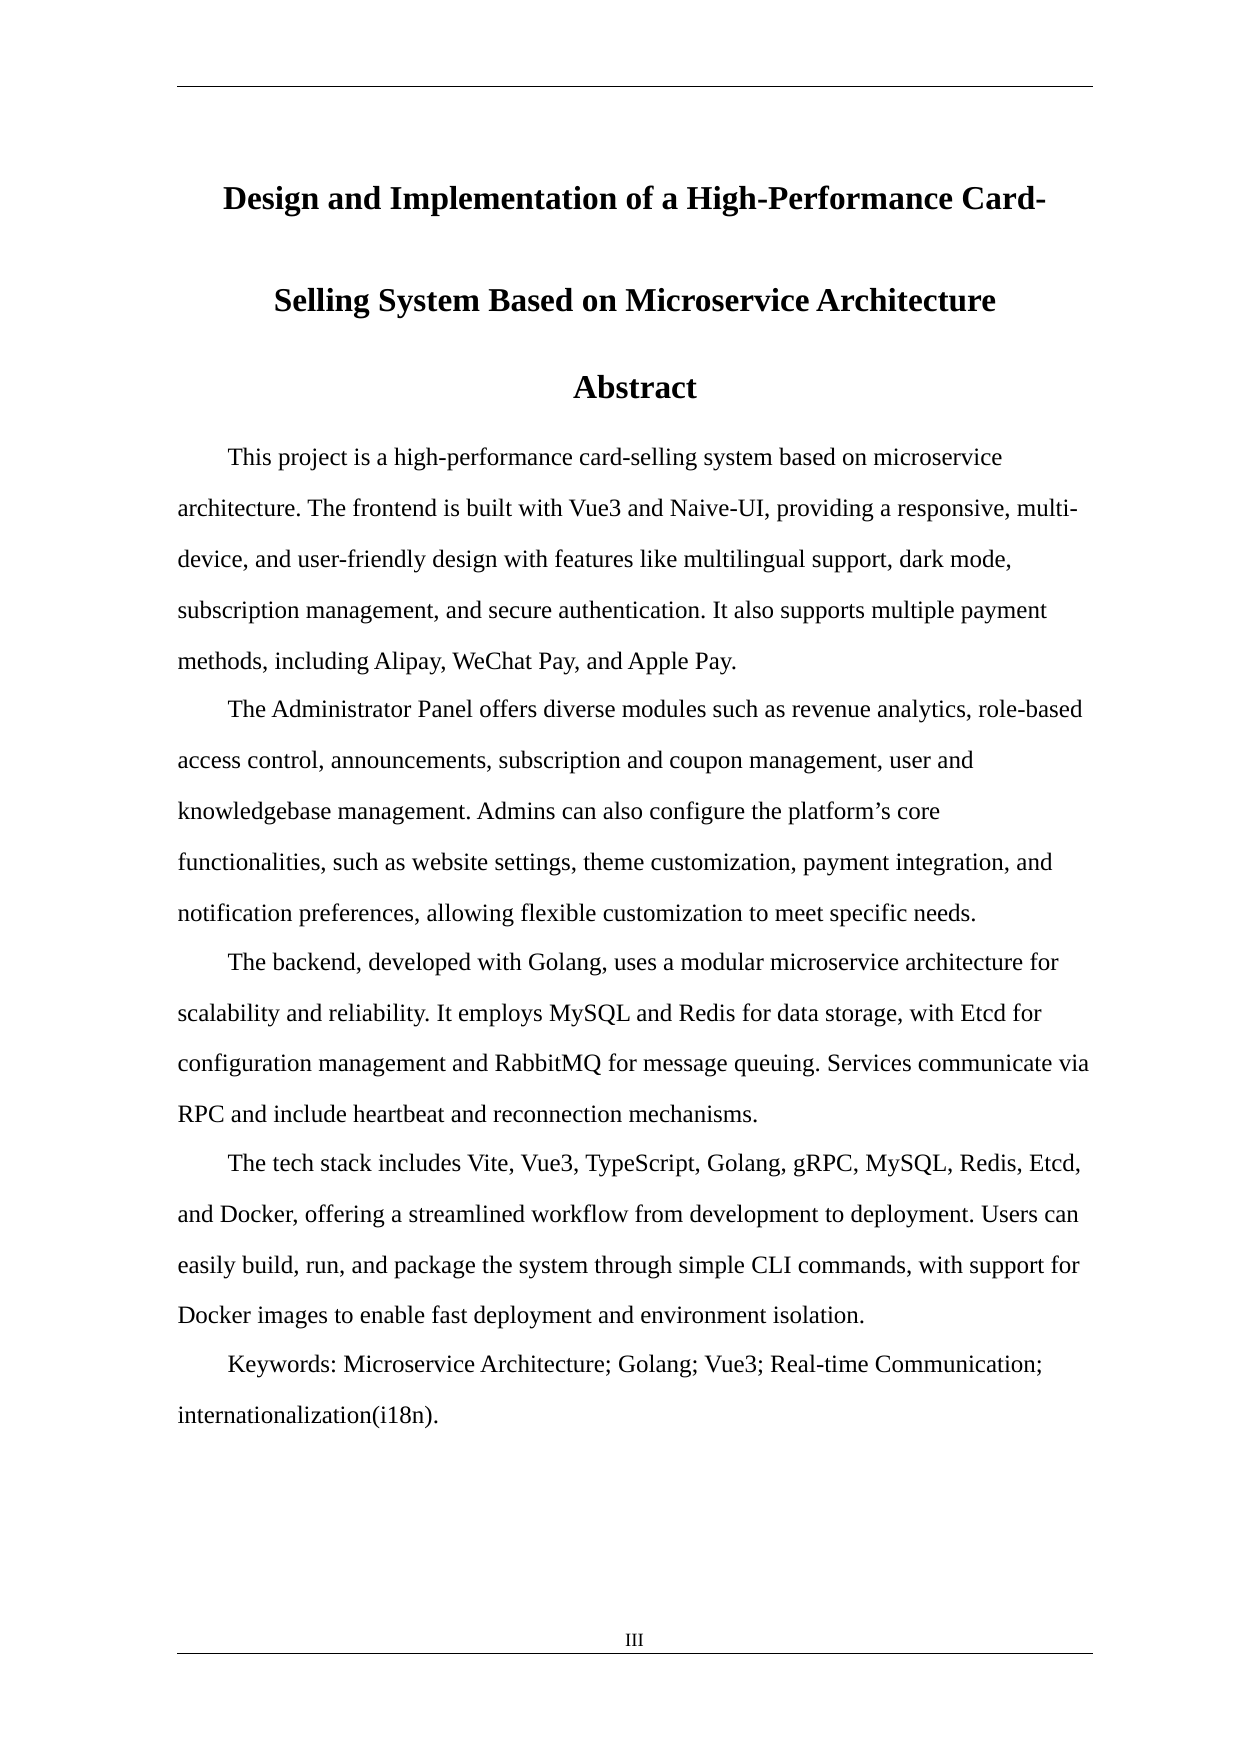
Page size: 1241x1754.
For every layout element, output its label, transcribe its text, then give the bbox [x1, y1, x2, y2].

text Keywords: Microservice Architecture; Golang; Vue3; Real-time Communication; internationalization(i18n). [177, 1346, 1093, 1431]
text The tech stack includes Vite, Vue3, TypeScript, Golang, gRPC, MySQL, Redis, Etcd, and Docker, offering a streamlined workflow from development to deployment. Users can easily build, run, and package the system through simple CLI commands, with support for Docker images to enable fast deployment and environment isolation. [177, 1145, 1093, 1332]
text Design and Implementation of a High-Performance Card-Selling System Based on Microservice Architecture [177, 164, 1093, 334]
text The backend, developed with Golang, uses a modular microservice architecture for scalability and reliability. It employs MySQL and Redis for data storage, with Etcd for configuration management and RabbitMQ for message queuing. Services communicate via RPC and include heartbeat and reconnection mechanisms. [177, 944, 1093, 1131]
text The Administrator Panel offers diverse modules such as revenue analytics, role-based access control, announcements, subscription and coupon management, user and knowledgebase management. Admins can also configure the platform’s core functionalities, such as website settings, theme customization, payment integration, and notification preferences, allowing flexible customization to meet specific needs. [177, 692, 1093, 930]
text This project is a high-performance card-selling system based on microservice architecture. The frontend is built with Vue3 and Naive-UI, providing a responsive, multi-device, and user-friendly design with features like multilingual support, dark mode, subscription management, and secure authentication. It also supports multiple payment methods, including Alipay, WeChat Pay, and Apple Pay. [177, 440, 1093, 678]
text Abstract [177, 353, 1093, 421]
